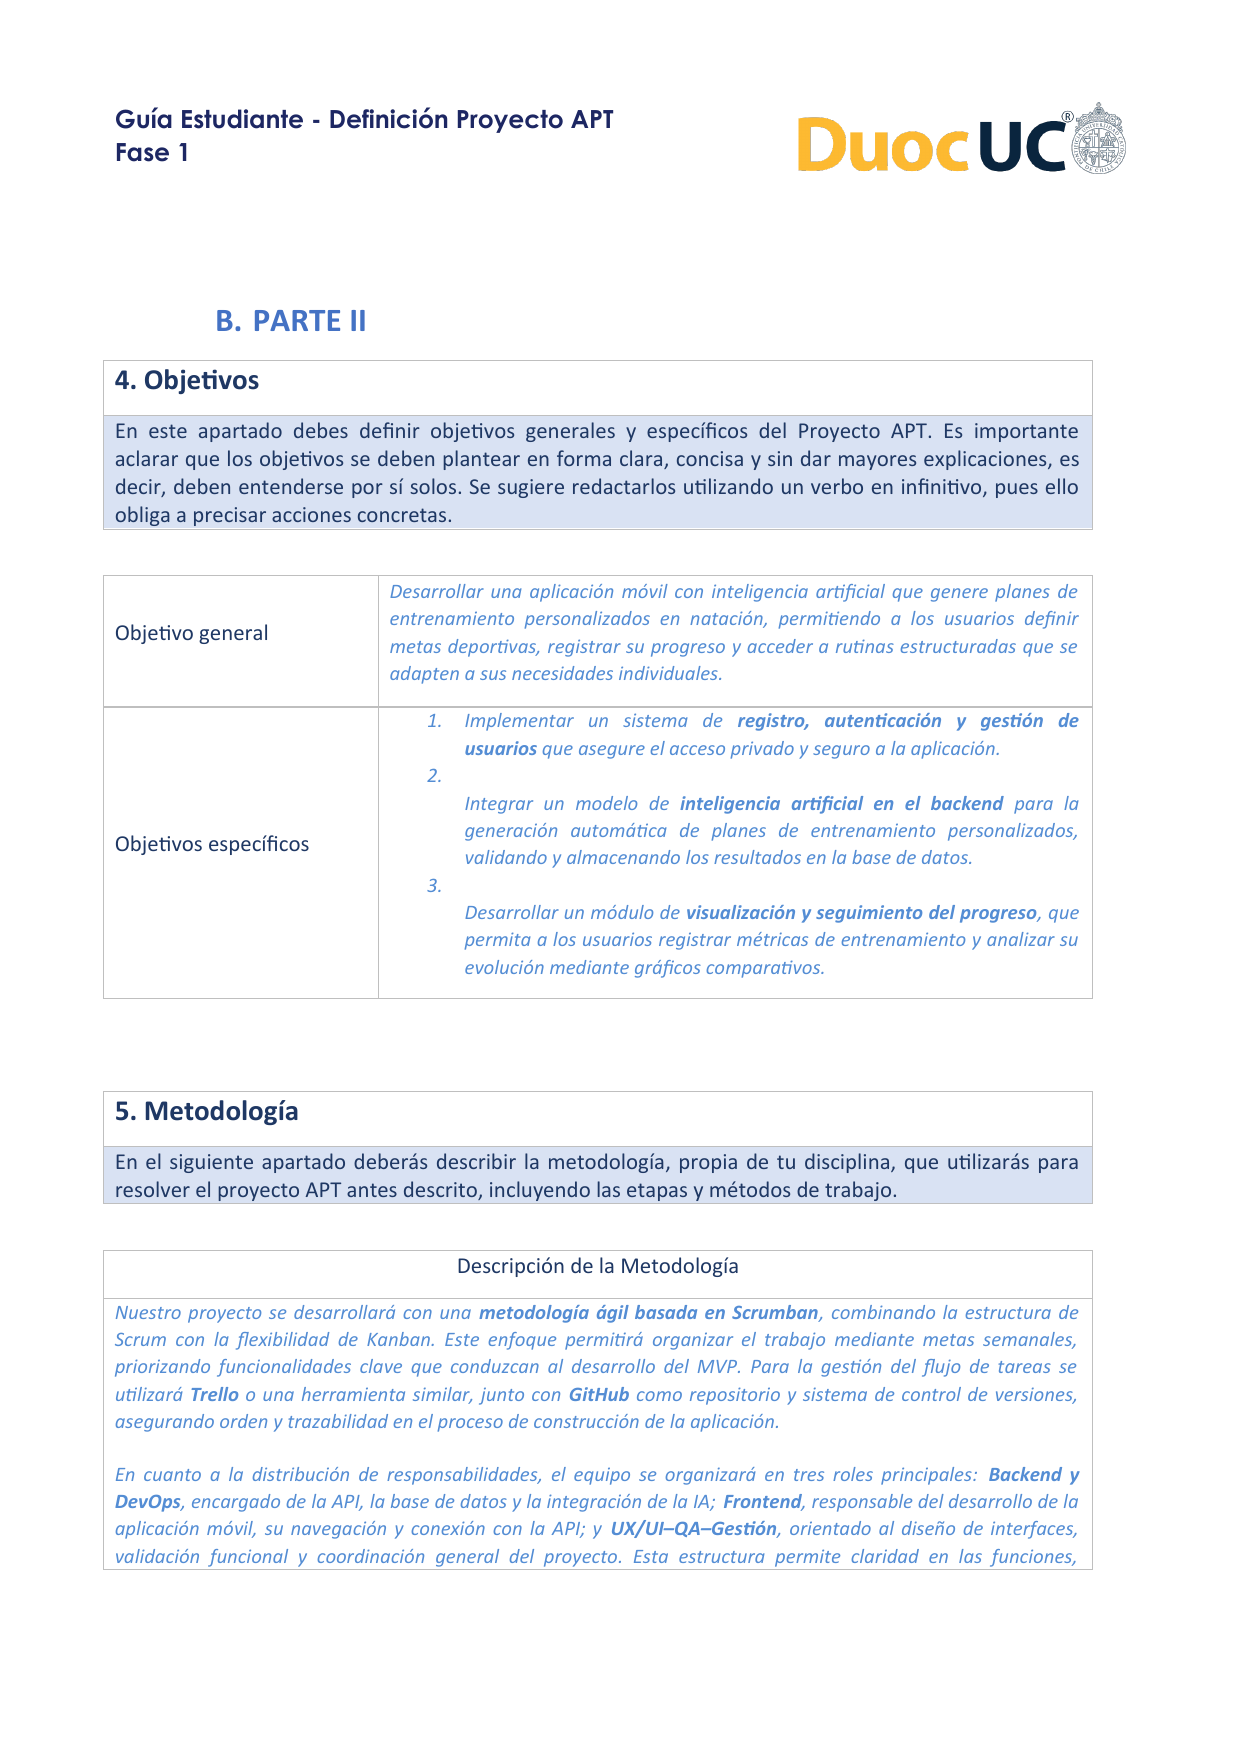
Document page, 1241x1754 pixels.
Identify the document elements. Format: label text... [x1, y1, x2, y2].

table_header Descripción de la Metodología [104, 1251, 1092, 1298]
table_cell Objetivos específicos [104, 708, 378, 998]
table_header Desarrollar una aplicación móvil con inteligencia artificial que genere planes de entrenamiento personalizados en natación, permitiendo a los usuarios definir metas deportivas, registrar su progreso y acceder a rutinas estructuradas que se adapten a sus necesidades individuales. [379, 576, 1092, 706]
table_header Objetivo general [104, 576, 378, 706]
list PARTE II [215, 299, 1063, 340]
table_header 5. Metodología [104, 1092, 1092, 1146]
table_header 4. Objetivos [104, 361, 1092, 415]
picture [798, 102, 1126, 174]
table_cell En el siguiente apartado deberás describir la metodología, propia de tu disciplina, que utilizarás para resolver el proyecto APT antes descrito, incluyendo las etapas y métodos de trabajo. [104, 1147, 1092, 1203]
table_cell En este apartado debes definir objetivos generales y específicos del Proyecto APT. Es importante aclarar que los objetivos se deben plantear en forma clara, concisa y sin dar mayores explicaciones, es decir, deben entenderse por sí solos. Se sugiere redactarlos utilizando un verbo en infinitivo, pues ello obliga a precisar acciones concretas. [104, 416, 1092, 528]
table_cell Implementar un sistema de registro, autenticación y gestión de usuarios que asegure el acceso privado y seguro a la aplicación. Integrar un modelo de inteligencia artificial en el backend para la generación automática de planes de entrenamiento personalizados, validando y almacenando los resultados en la base de datos. Desarrollar un módulo de visualización y seguimiento del progreso, que permita a los usuarios registrar métricas de entrenamiento y analizar su evolución mediante gráficos comparativos. [379, 708, 1092, 998]
